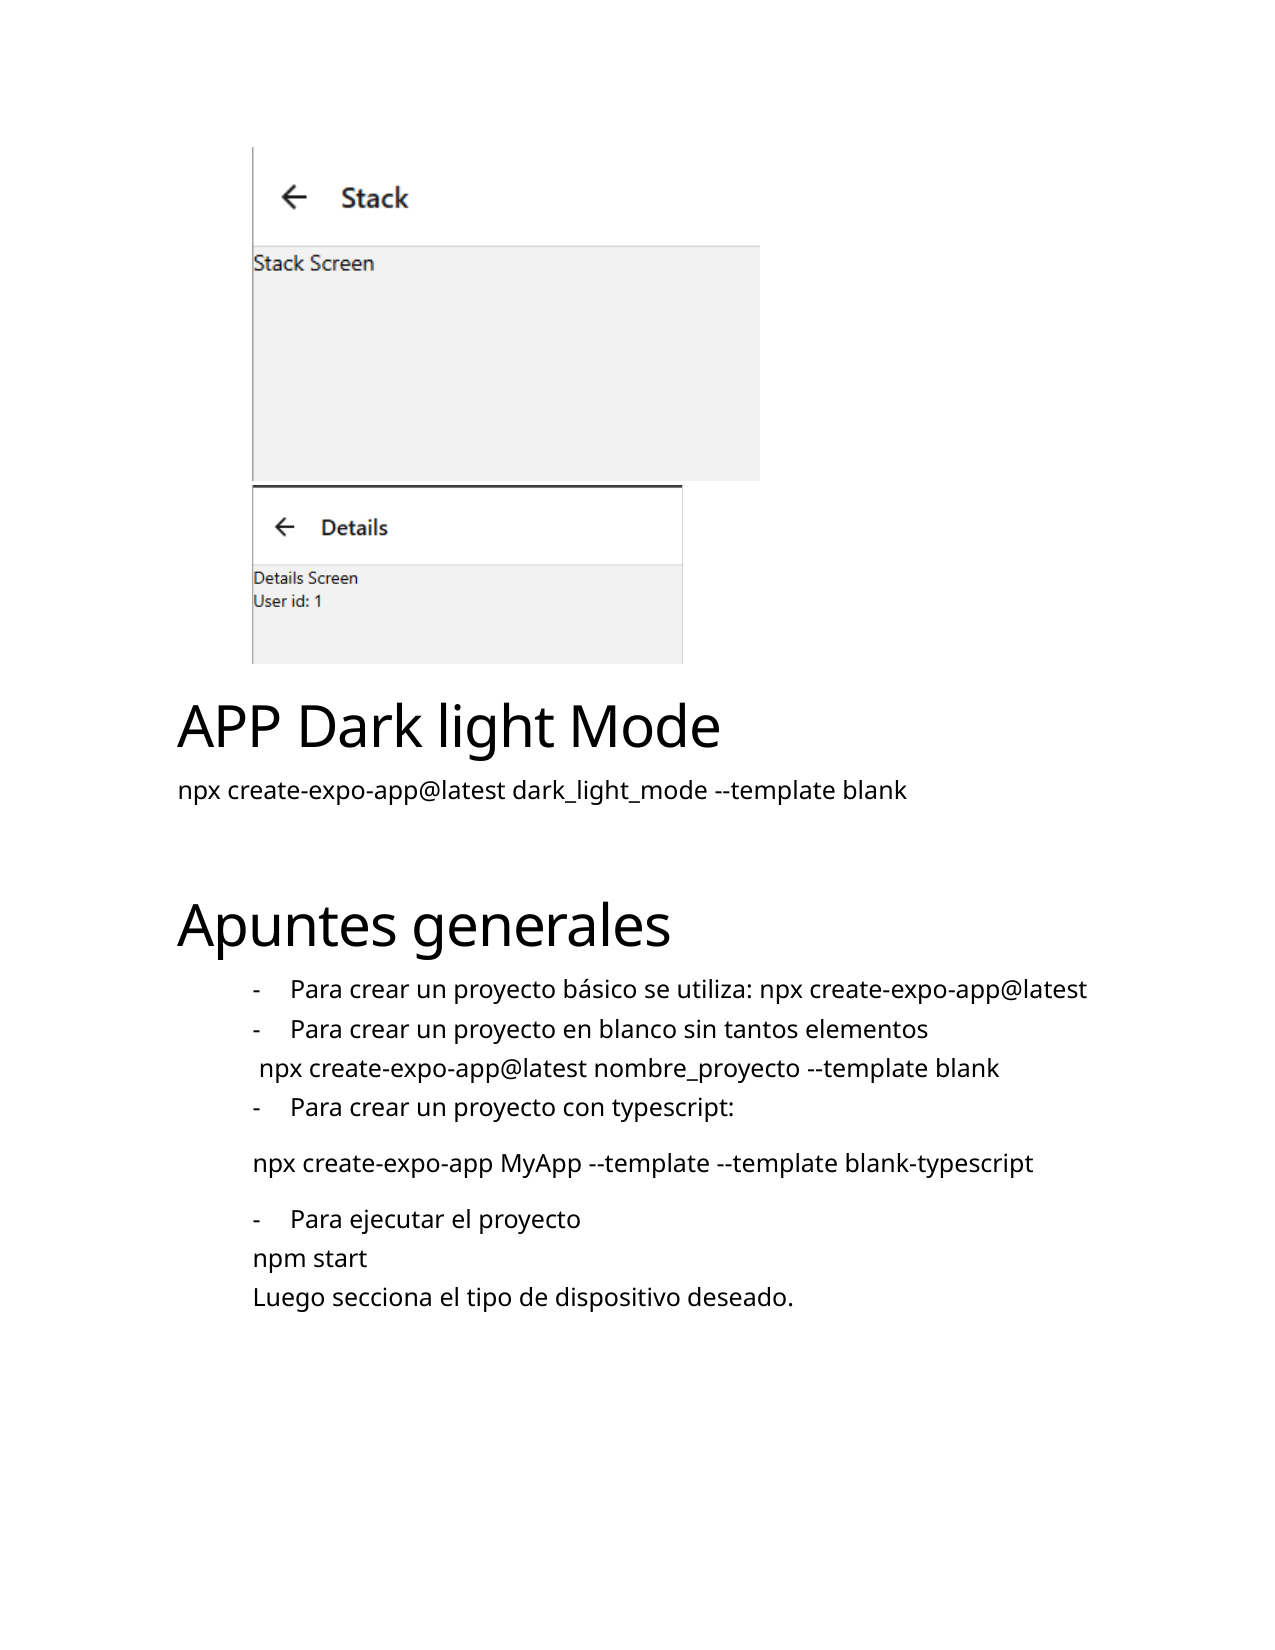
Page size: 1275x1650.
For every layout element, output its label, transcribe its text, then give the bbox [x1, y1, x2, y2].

text npx create-expo-app@latest dark_light_mode --template blank [177, 773, 1098, 807]
picture [252, 485, 686, 664]
list Para ejecutar el proyecto [252, 1201, 1098, 1235]
list npm start [252, 1241, 1098, 1274]
list Para crear un proyecto con typescript: [252, 1090, 1098, 1124]
list Luego secciona el tipo de dispositivo deseado. [252, 1280, 1098, 1314]
list Para crear un proyecto básico se utiliza: npx create-expo-app@latest [252, 972, 1098, 1006]
list npx create-expo-app@latest nombre_proyecto --template blank [252, 1051, 1098, 1084]
list Para crear un proyecto en blanco sin tantos elementos [252, 1011, 1098, 1045]
picture [252, 147, 760, 481]
title APP Dark light Mode [177, 685, 1098, 764]
title Apuntes generales [177, 884, 1098, 964]
text npx create-expo-app MyApp --template --template blank-typescript [252, 1146, 1098, 1179]
